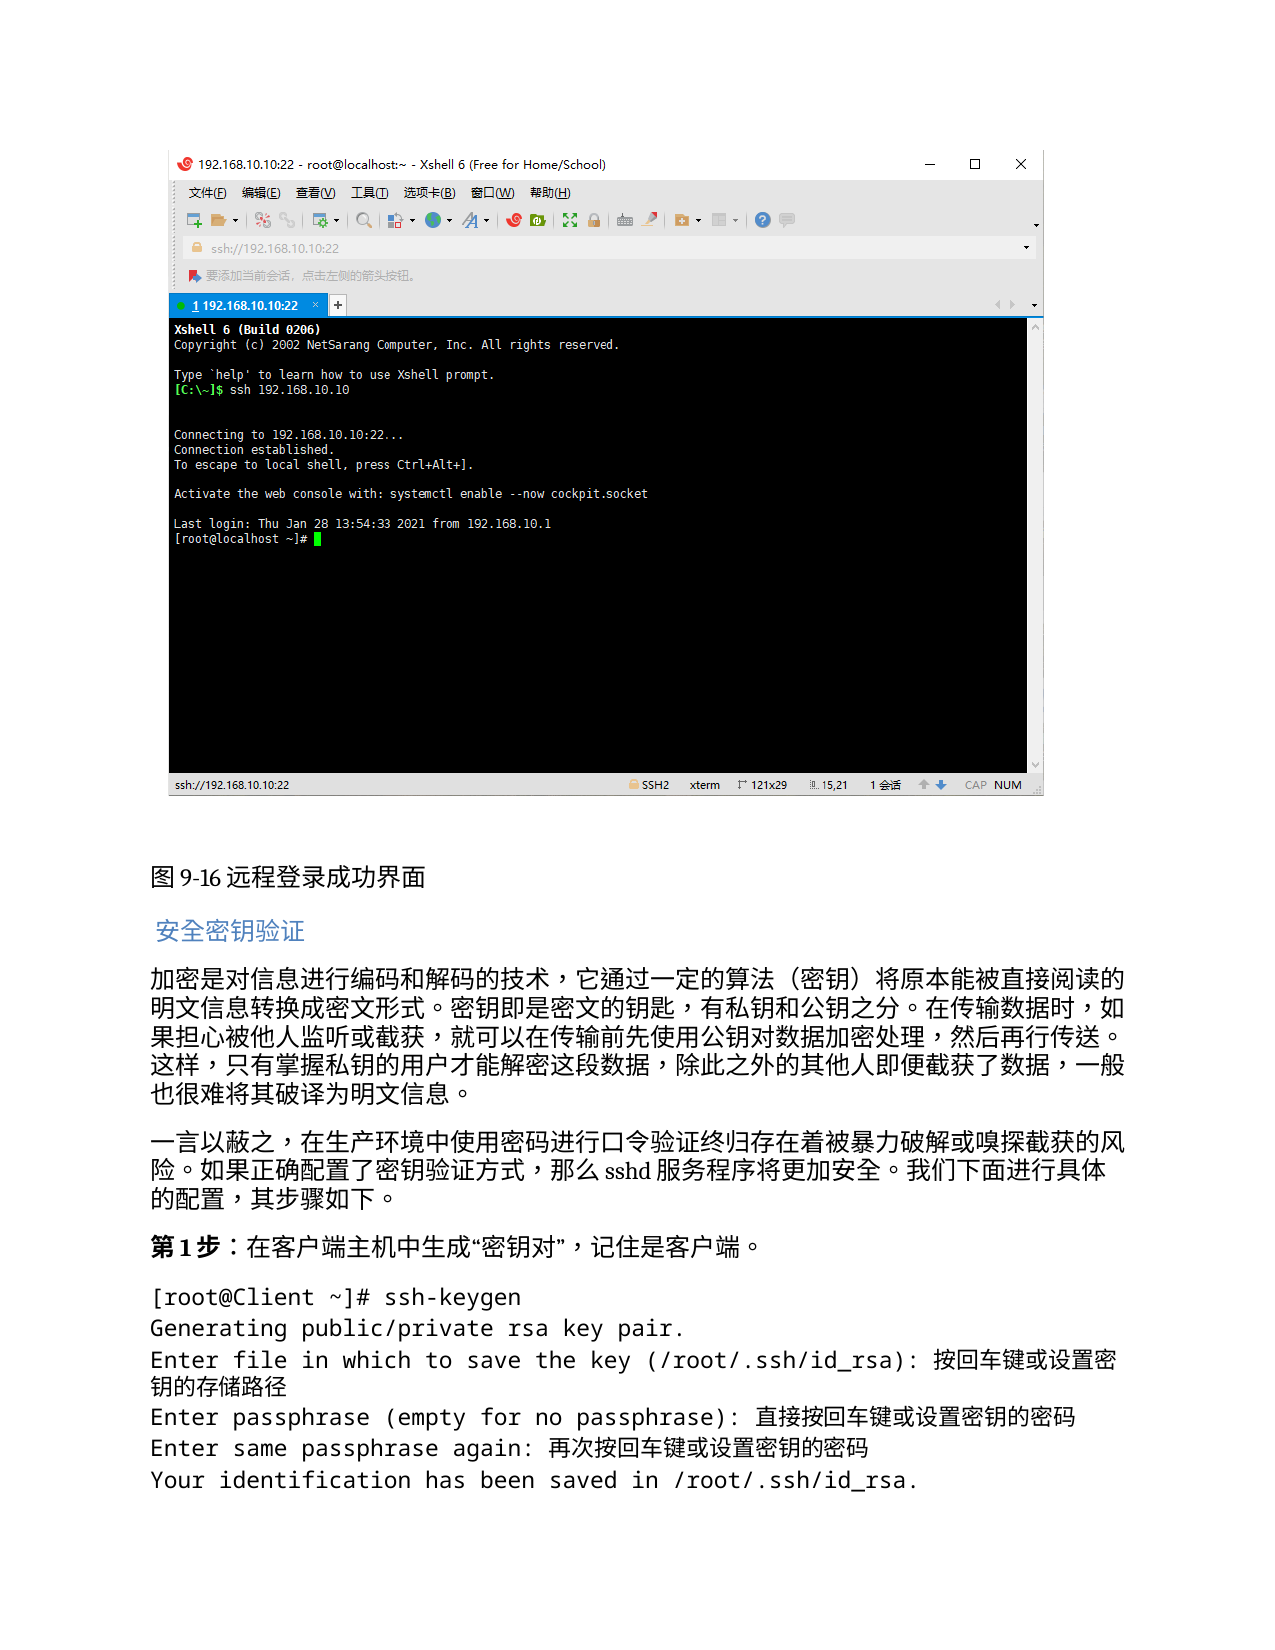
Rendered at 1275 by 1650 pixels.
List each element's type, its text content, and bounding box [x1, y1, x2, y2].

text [150, 1281, 1125, 1495]
subtitle 安全密钥验证 [150, 913, 1125, 947]
text 图9-16 远程登录成功界面 [150, 864, 1125, 892]
text 一言以蔽之，在生产环境中使用密码进行口令验证终归存在着被暴力破解或嗅探截获的风险。如果正确配置了密钥验证方式，那么sshd服务程序将更加安全。我们下面进行具体的配置，其步骤如下。 [150, 1128, 1125, 1215]
text 加密是对信息进行编码和解码的技术，它通过一定的算法（密钥）将原本能被直接阅读的明文信息转换成密文形式。密钥即是密文的钥匙，有私钥和公钥之分。在传输数据时，如果担心被他人监听或截获，就可以在传输前先使用公钥对数据加密处理，然后再行传送。这样，只有掌握私钥的用户才能解密这段数据，除此之外的其他人即便截获了数据，一般也很难将其破译为明文信息。 [150, 966, 1125, 1110]
text 第1步：在客户端主机中生成“密钥对”，记住是客户端。 [150, 1233, 1125, 1262]
picture [168, 150, 1044, 796]
